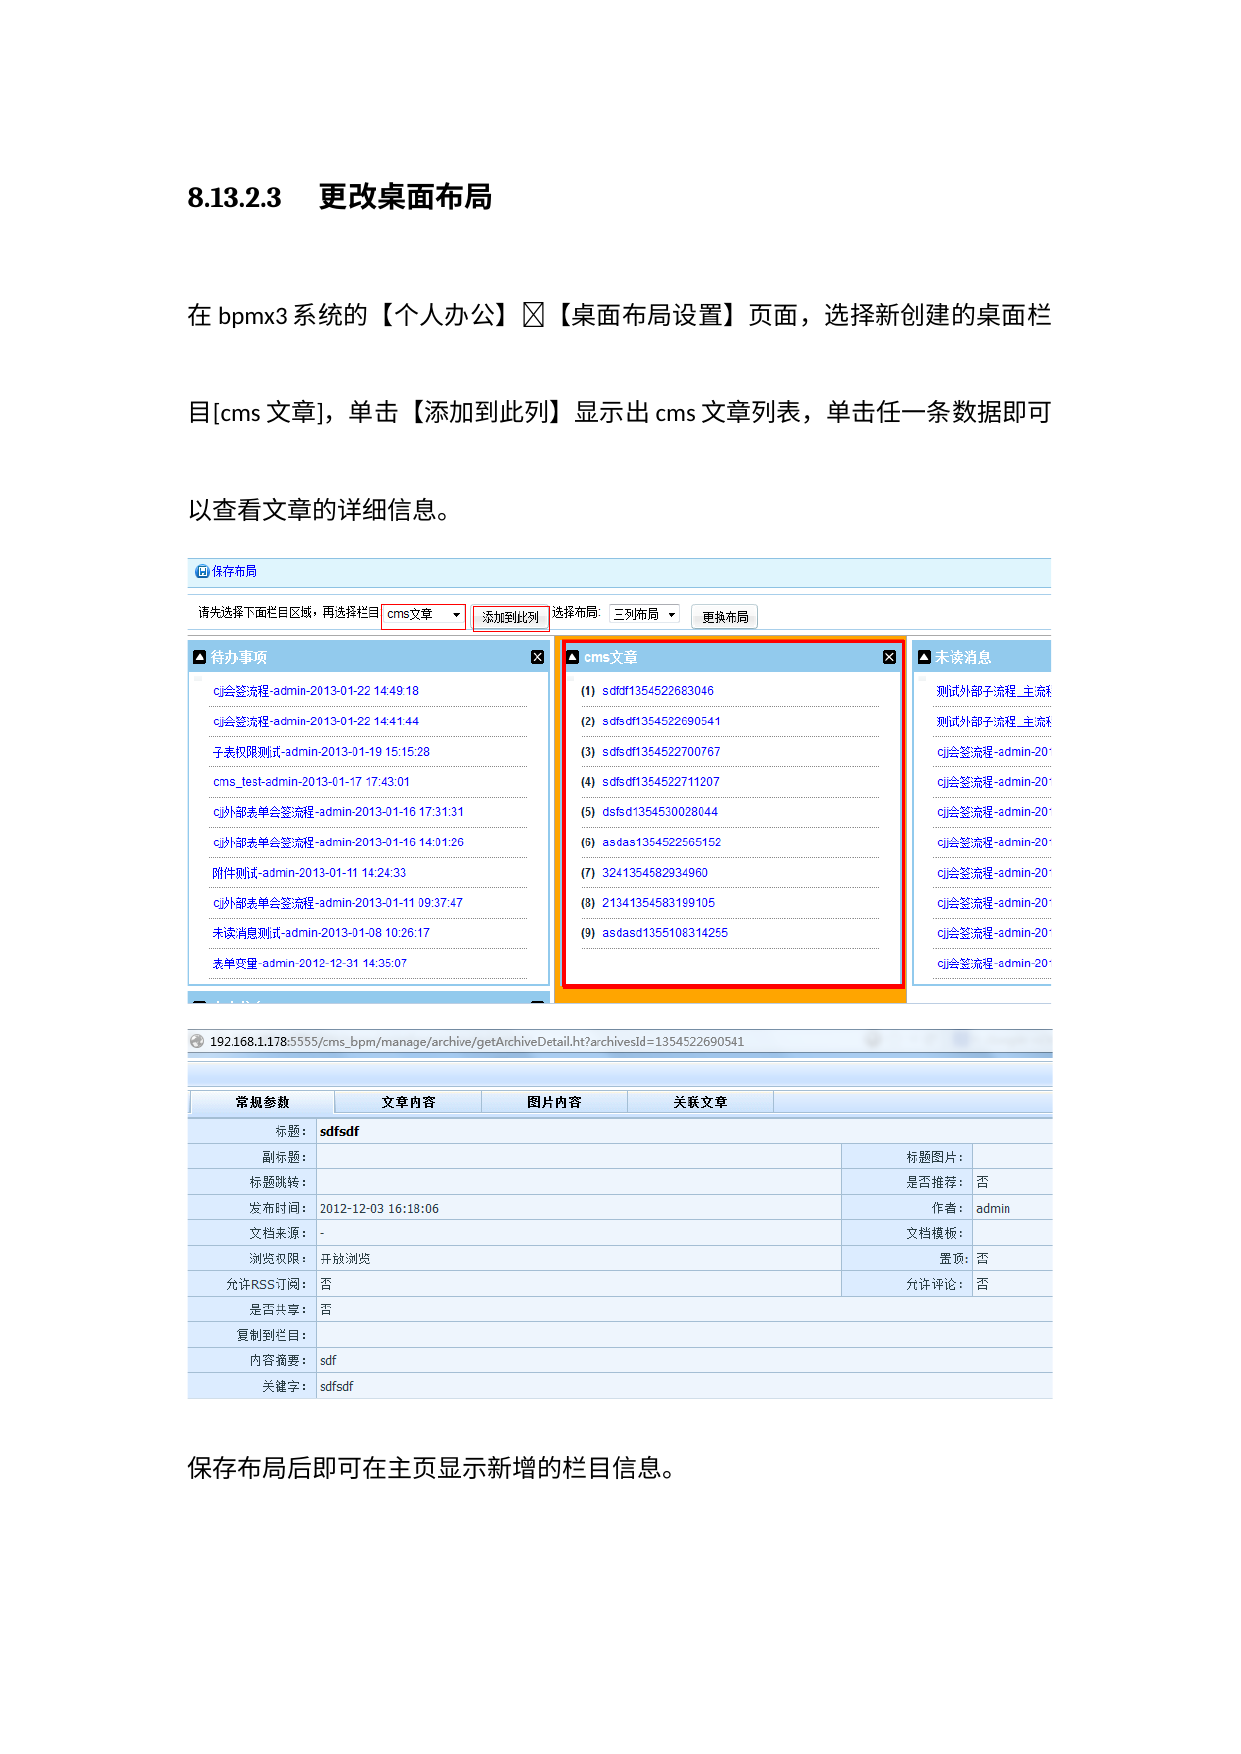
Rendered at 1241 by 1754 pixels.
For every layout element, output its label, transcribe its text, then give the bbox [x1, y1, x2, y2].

text 保存布局后即可在主页显示新增的栏目信息。 [187, 1434, 1053, 1499]
picture [187, 1029, 1053, 1399]
picture [187, 558, 1052, 1004]
subtitle 更改桌面布局 [187, 162, 1053, 227]
text 在bpmx3系统的【个人办公】【桌面布局设置】页面，选择新创建的桌面栏目[cms文章]，单击【添加到此列】显示出cms文章列表，单击任一条数据即可以查看文章的详细信息。 [187, 281, 1053, 541]
